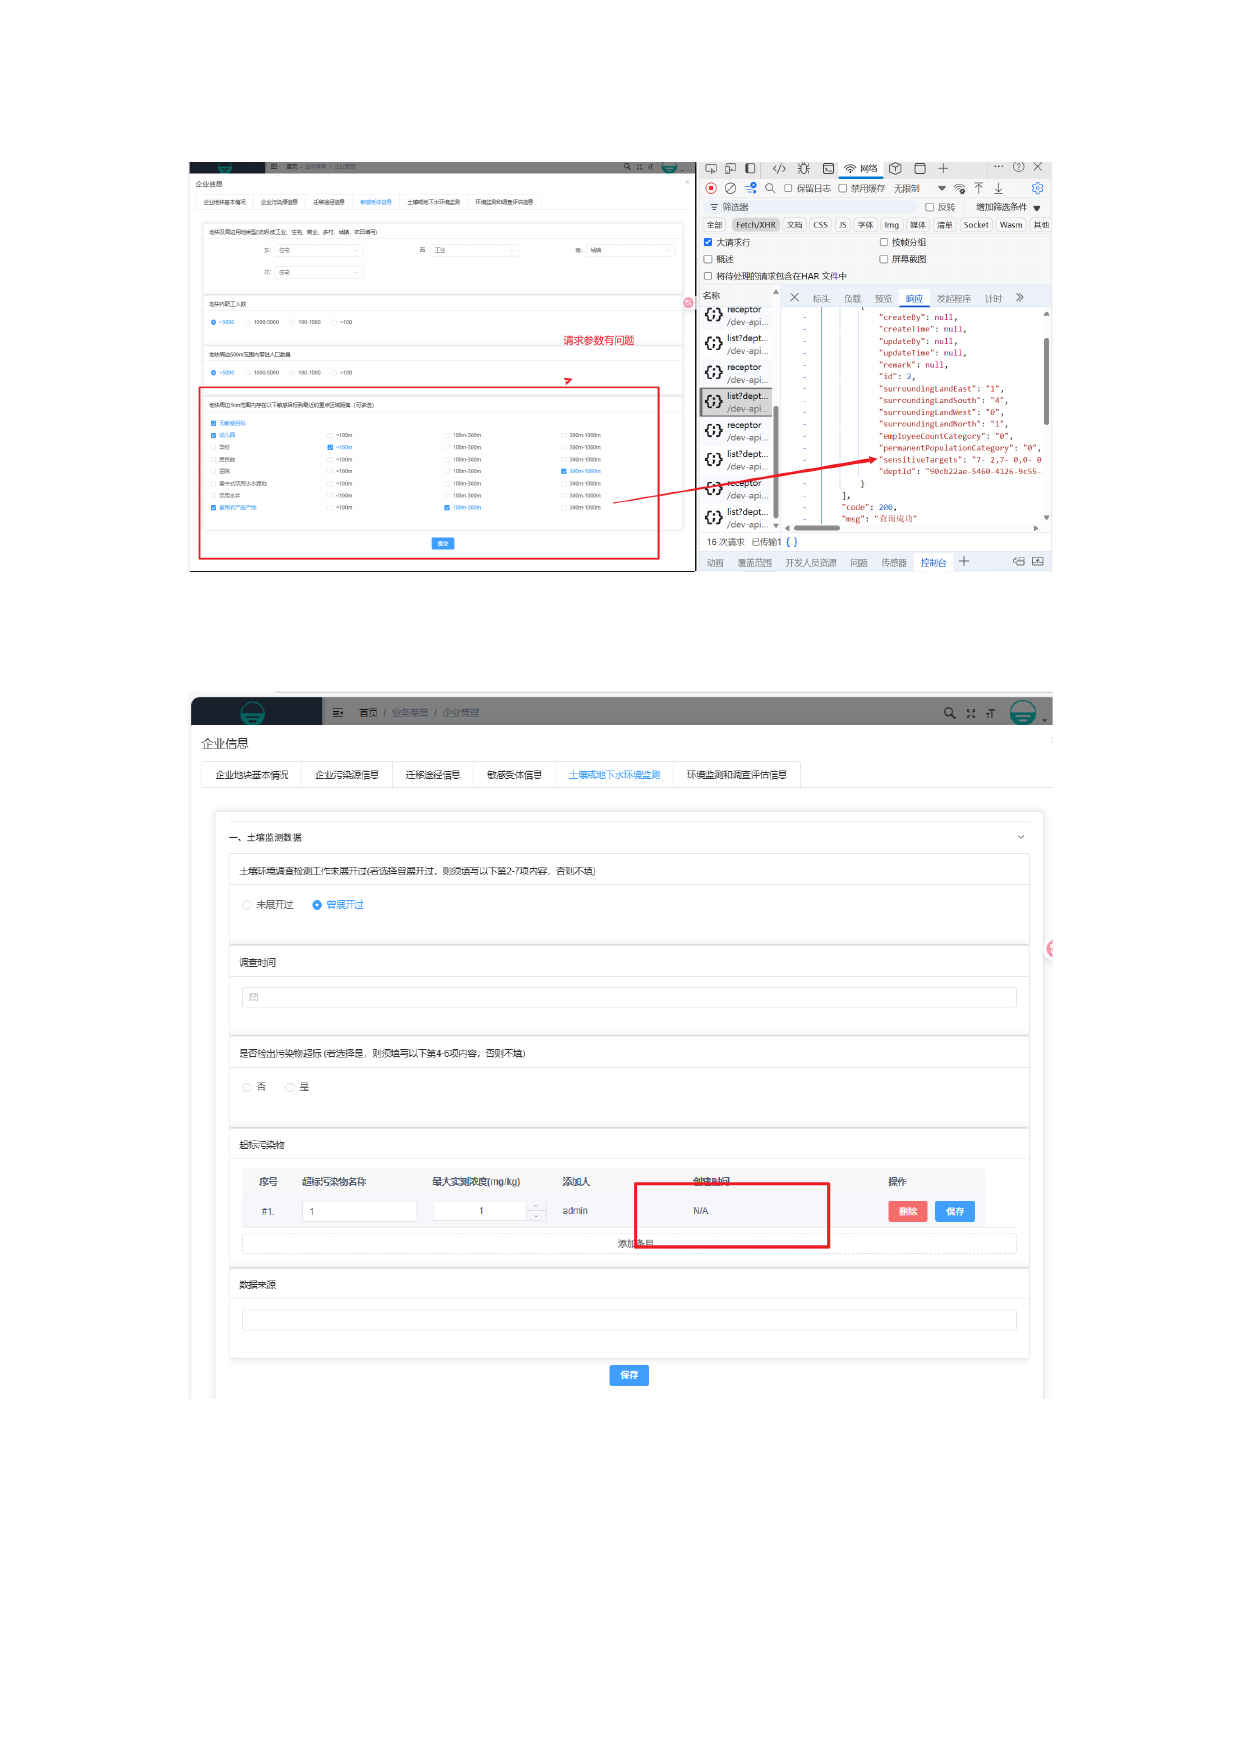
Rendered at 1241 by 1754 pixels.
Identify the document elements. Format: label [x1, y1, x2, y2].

picture [187, 691, 1053, 1399]
picture [187, 162, 1053, 572]
